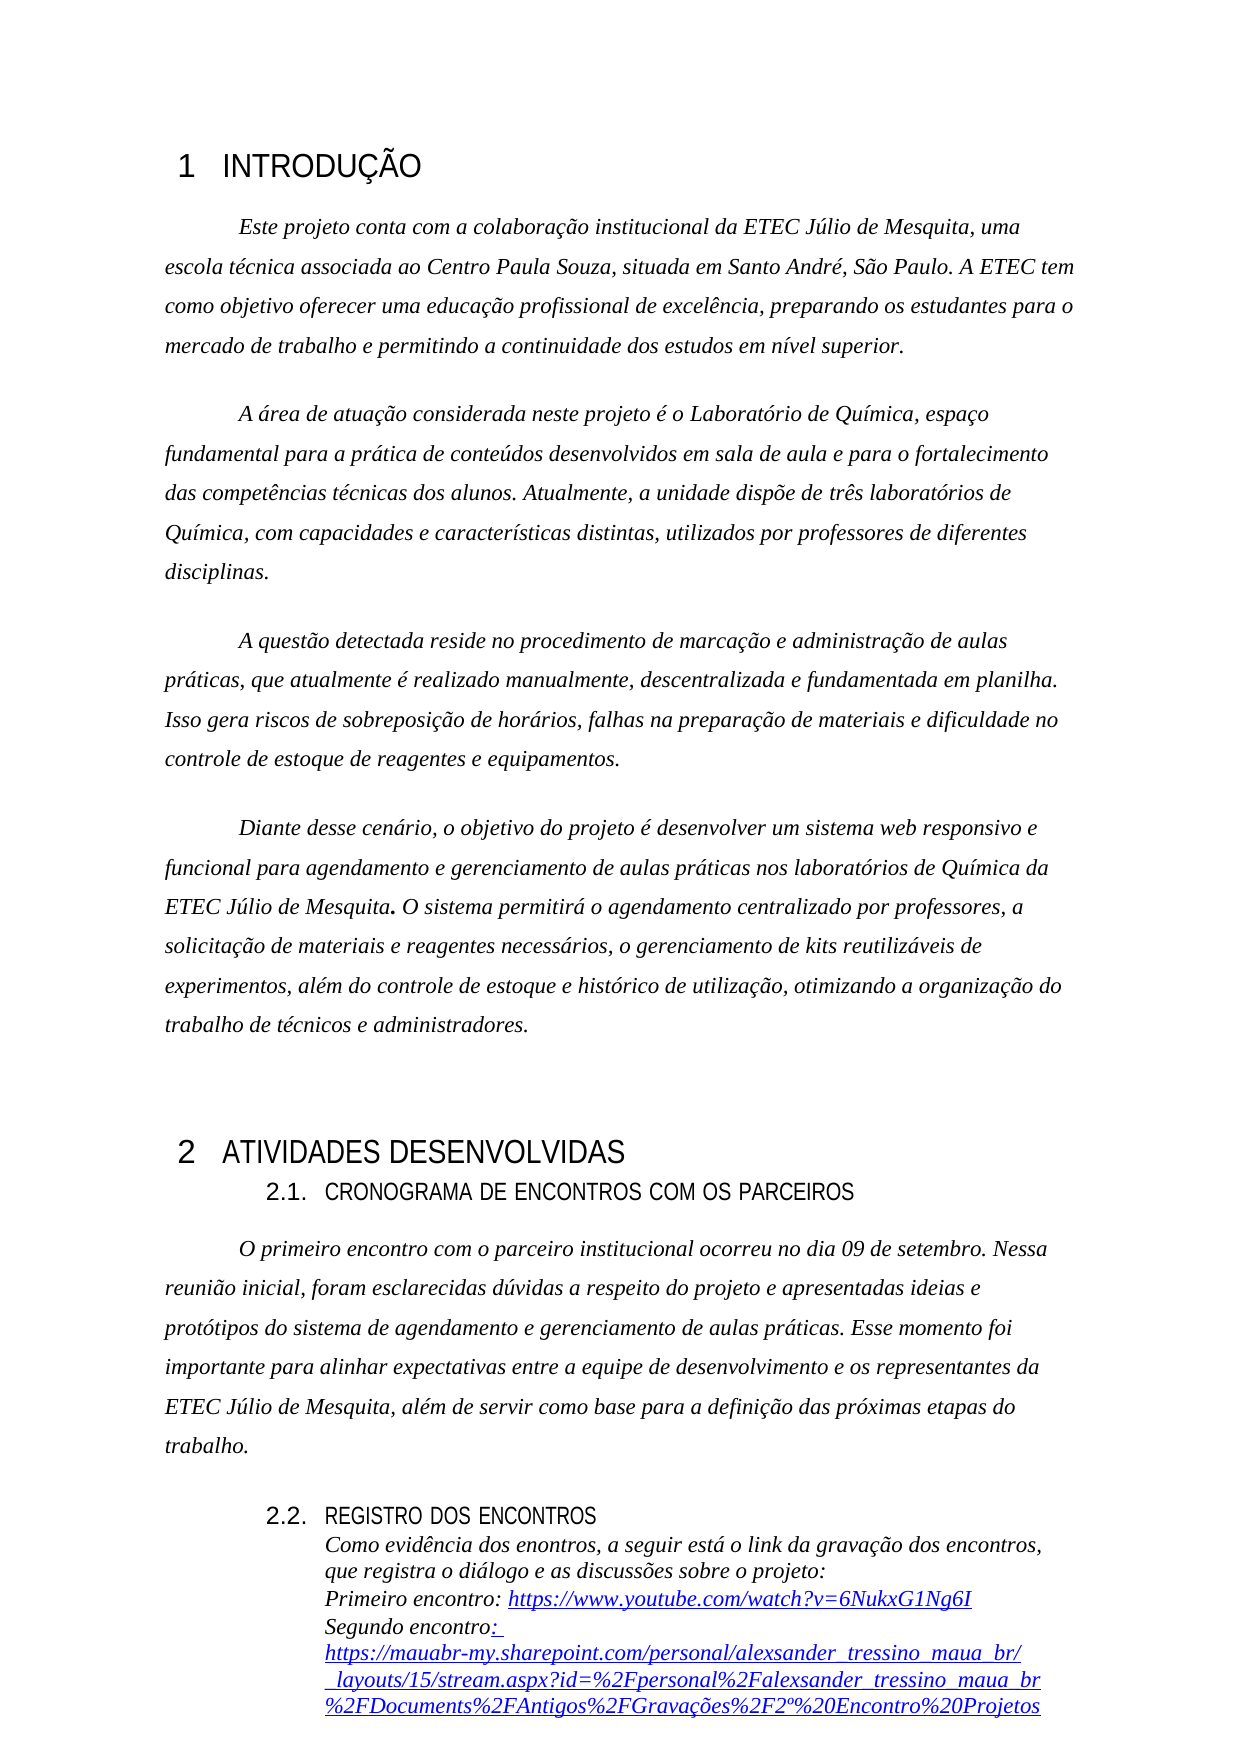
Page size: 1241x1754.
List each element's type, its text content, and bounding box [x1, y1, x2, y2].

subtitle REGISTRO DOS ENCONTROS [266, 1501, 1076, 1530]
text O primeiro encontro com o parceiro institucional ocorreu no dia 09 de setembro. Nessa reunião inicial, foram esclarecidas dúvidas a respeito do projeto e apresentadas ideias e protótipos do sistema de agendamento e gerenciamento de aulas práticas. Esse momento foi importante para alinhar expectativas entre a equipe de desenvolvimento e os representantes da ETEC Júlio de Mesquita, além de servir como base para a definição das próximas etapas do trabalho. [164, 1235, 1076, 1459]
text A questão detectada reside no procedimento de marcação e administração de aulas práticas, que atualmente é realizado manualmente, descentralizada e fundamentada em planilha. Isso gera riscos de sobreposição de horários, falhas na preparação de materiais e dificuldade no controle de estoque de reagentes e equipamentos. [164, 627, 1076, 772]
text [324, 1613, 1076, 1718]
text Este projeto conta com a colaboração institucional da ETEC Júlio de Mesquita, uma escola técnica associada ao Centro Paula Souza, situada em Santo André, São Paulo. A ETEC tem como objetivo oferecer uma educação profissional de excelência, preparando os estudantes para o mercado de trabalho e permitindo a continuidade dos estudos em nível superior. [164, 213, 1076, 358]
subtitle ATIVIDADES DESENVOLVIDAS [177, 1132, 1076, 1171]
text Como evidência dos enontros, a seguir está o link da gravação dos encontros, que registra o diálogo e as discussões sobre o projeto: [324, 1531, 1076, 1584]
subtitle INTRODUÇÃO [177, 146, 1076, 184]
text Diante desse cenário, o objetivo do projeto é desenvolver um sistema web responsivo e funcional para agendamento e gerenciamento de aulas práticas nos laboratórios de Química da ETEC Júlio de Mesquita. O sistema permitirá o agendamento centralizado por professores, a solicitação de materiais e reagentes necessários, o gerenciamento de kits reutilizáveis de experimentos, além do controle de estoque e histórico de utilização, otimizando a organização do trabalho de técnicos e administradores. [164, 814, 1076, 1038]
subtitle CRONOGRAMA DE ENCONTROS COM OS PARCEIROS [266, 1177, 1076, 1206]
text Primeiro encontro: https://www.youtube.com/watch?v=6NukxG1Ng6I [324, 1585, 1076, 1612]
text A área de atuação considerada neste projeto é o Laboratório de Química, espaço fundamental para a prática de conteúdos desenvolvidos em sala de aula e para o fortalecimento das competências técnicas dos alunos. Atualmente, a unidade dispõe de três laboratórios de Química, com capacidades e características distintas, utilizados por professores de diferentes disciplinas. [164, 401, 1076, 585]
